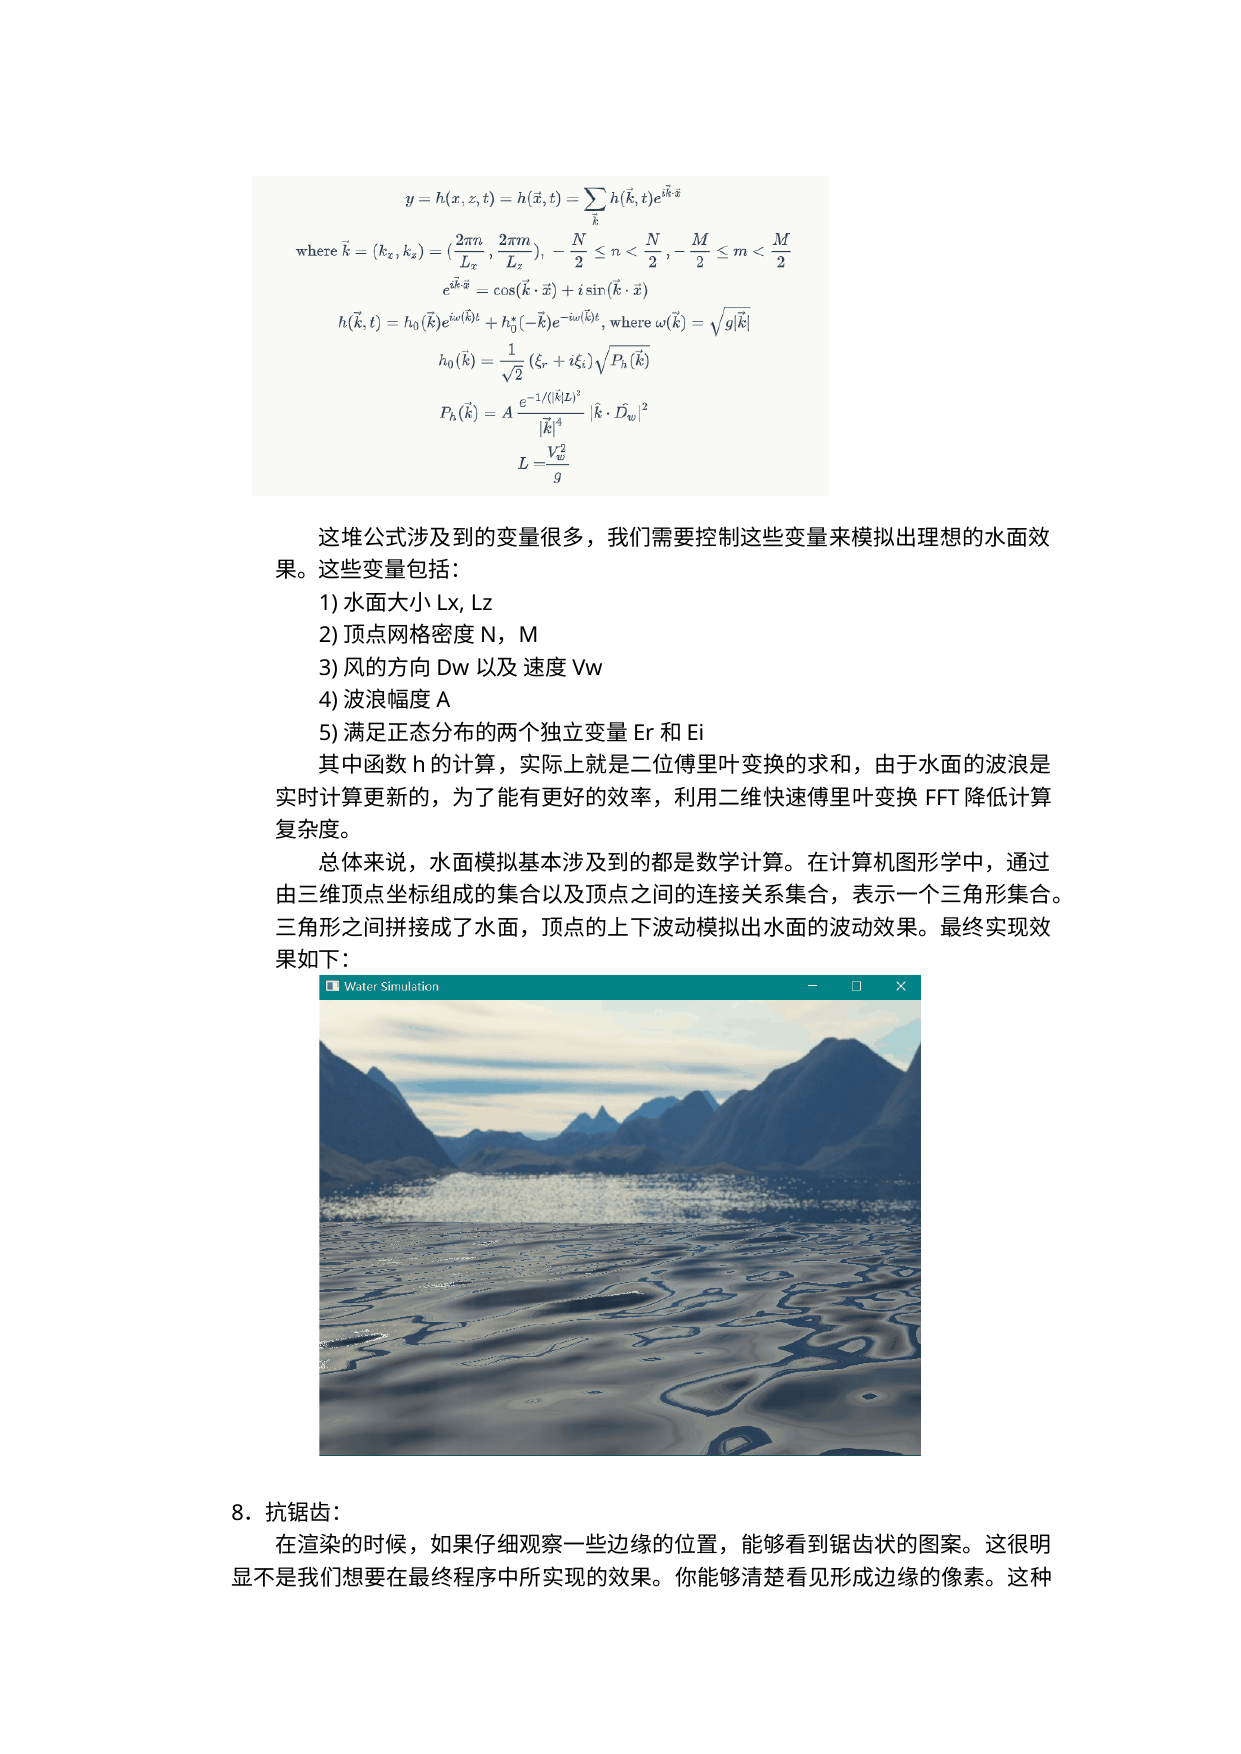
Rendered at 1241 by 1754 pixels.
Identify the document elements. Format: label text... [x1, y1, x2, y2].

text 8．抗锯齿： [187, 1494, 1053, 1527]
text 其中函数h的计算，实际上就是二位傅里叶变换的求和，由于水面的波浪是实时计算更新的，为了能有更好的效率，利用二维快速傅里叶变换FFT降低计算复杂度。 [275, 747, 1053, 844]
text 2) 顶点网格密度 N，M [187, 617, 1053, 649]
text 1) 水面大小 Lx, Lz [187, 584, 1053, 617]
text 总体来说，水面模拟基本涉及到的都是数学计算。在计算机图形学中，通过由三维顶点坐标组成的集合以及顶点之间的连接关系集合，表示一个三角形集合。三角形之间拼接成了水面，顶点的上下波动模拟出水面的波动效果。最终实现效果如下： [275, 844, 1053, 974]
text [231, 1527, 1053, 1592]
text 5) 满足正态分布的两个独立变量 Er 和 Ei [187, 714, 1053, 747]
picture [251, 176, 830, 496]
picture [319, 975, 921, 1456]
text 4) 波浪幅度 A [187, 682, 1053, 714]
text 3) 风的方向 Dw 以及 速度 Vw [187, 649, 1053, 682]
text 这堆公式涉及到的变量很多，我们需要控制这些变量来模拟出理想的水面效果。这些变量包括： [275, 519, 1053, 584]
